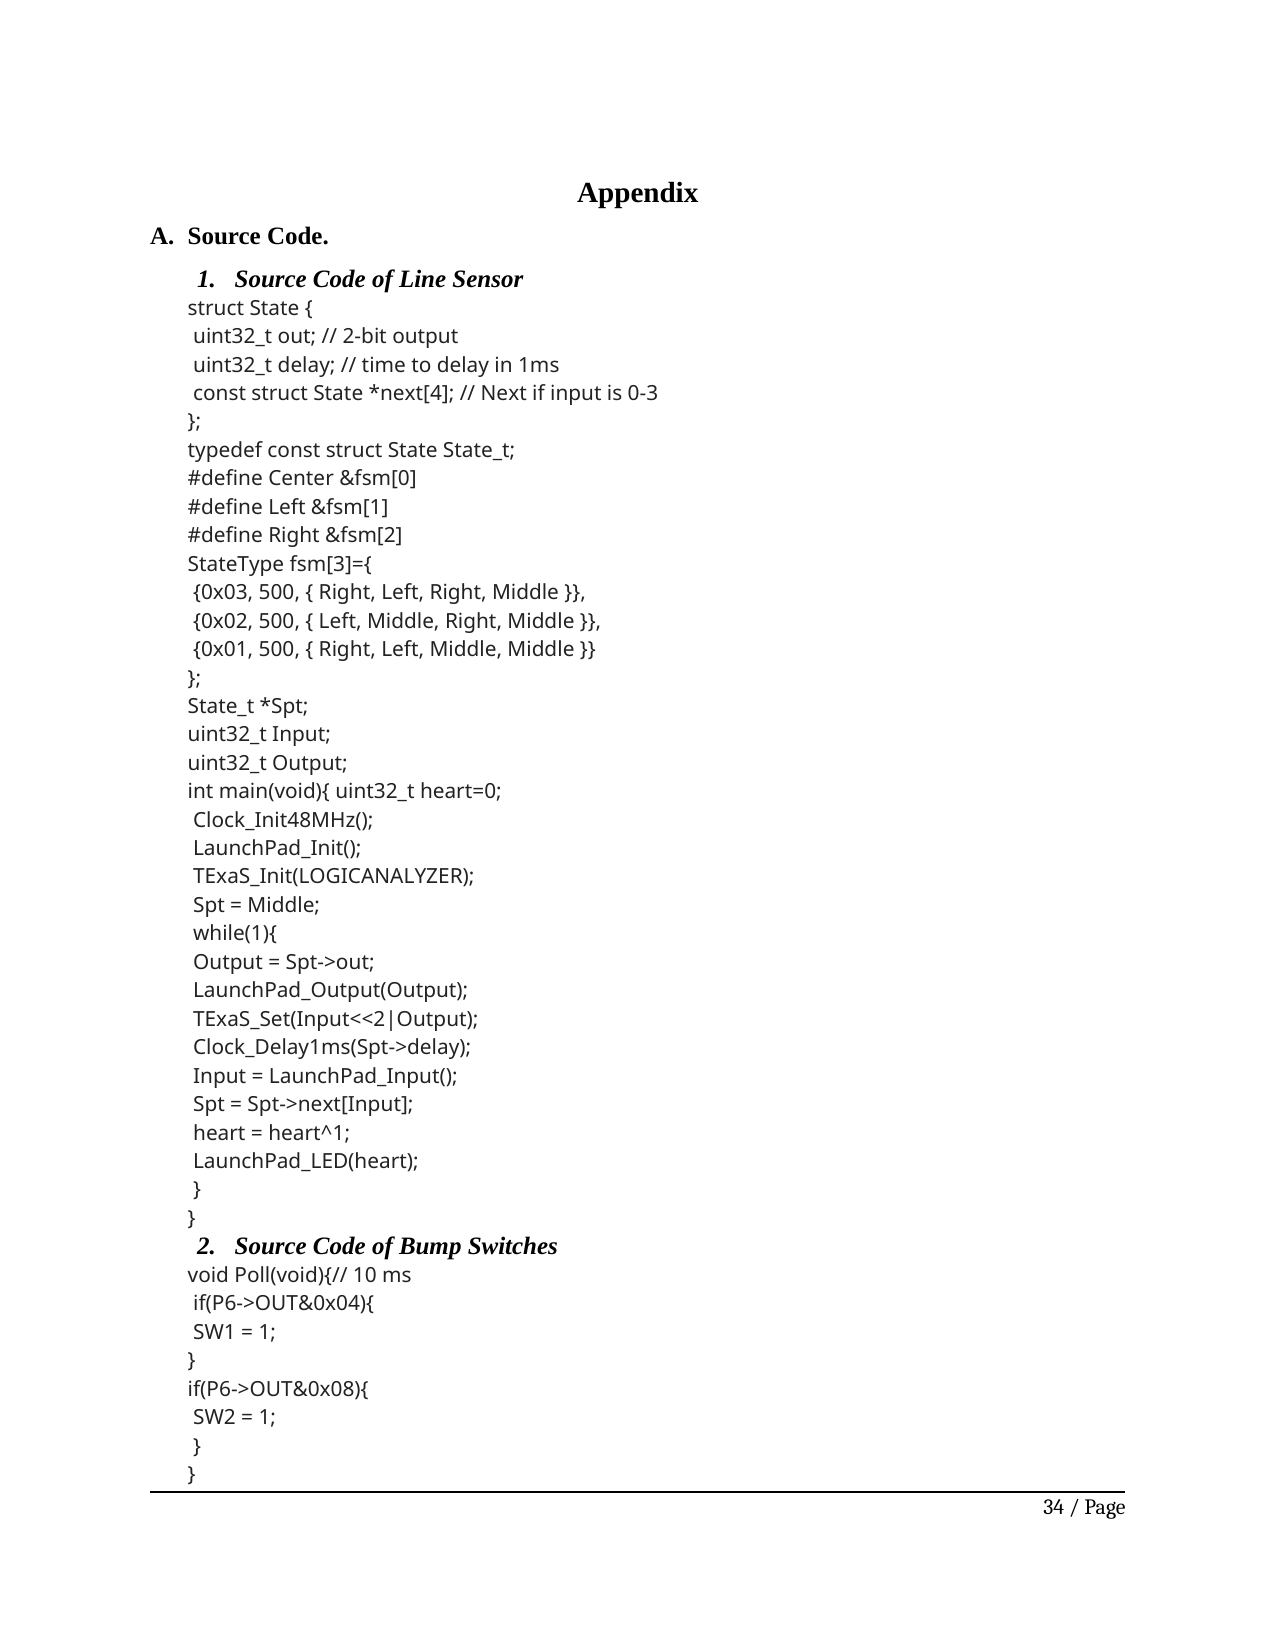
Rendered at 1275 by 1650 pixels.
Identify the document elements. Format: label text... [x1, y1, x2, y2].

text if(P6->OUT&0x04){ [150, 1288, 1125, 1317]
text {0x02, 500, { Left, Middle, Right, Middle }}, [150, 606, 1125, 634]
text } [150, 1345, 1125, 1374]
text LaunchPad_LED(heart); [150, 1146, 1125, 1174]
text void Poll(void){// 10 ms [150, 1260, 1125, 1288]
text } [150, 1459, 1125, 1488]
text TExaS_Set(Input<<2|Output); [150, 1004, 1125, 1032]
text uint32_t delay; // time to delay in 1ms [150, 350, 1125, 378]
text struct State { [150, 293, 1125, 321]
text {0x03, 500, { Right, Left, Right, Middle }}, [150, 577, 1125, 606]
text SW1 = 1; [150, 1317, 1125, 1345]
text Clock_Delay1ms(Spt->delay); [150, 1032, 1125, 1061]
text int main(void){ uint32_t heart=0; [150, 776, 1125, 805]
text Output = Spt->out; [150, 947, 1125, 975]
text {0x01, 500, { Right, Left, Middle, Middle }} [150, 634, 1125, 663]
text LaunchPad_Init(); [150, 833, 1125, 862]
list Source Code of Line Sensor [197, 264, 1125, 293]
text Clock_Init48MHz(); [150, 805, 1125, 833]
text }; [150, 663, 1125, 691]
text const struct State *next[4]; // Next if input is 0-3 [150, 378, 1125, 407]
text uint32_t Output; [150, 748, 1125, 776]
text Spt = Spt->next[Input]; [150, 1089, 1125, 1118]
text Source Code. [150, 221, 1125, 250]
text if(P6->OUT&0x08){ [150, 1374, 1125, 1402]
text }; [150, 407, 1125, 435]
text #define Right &fsm[2] [150, 520, 1125, 549]
text } [150, 1174, 1125, 1203]
text Input = LaunchPad_Input(); [150, 1061, 1125, 1089]
text #define Left &fsm[1] [150, 492, 1125, 520]
text uint32_t Input; [150, 719, 1125, 748]
text uint32_t out; // 2-bit output [150, 321, 1125, 350]
text Appendix [150, 175, 1125, 208]
text LaunchPad_Output(Output); [150, 975, 1125, 1004]
text Spt = Middle; [150, 890, 1125, 918]
text StateType fsm[3]={ [150, 549, 1125, 577]
text TExaS_Init(LOGICANALYZER); [150, 862, 1125, 890]
text heart = heart^1; [150, 1118, 1125, 1146]
text } [150, 1203, 1125, 1231]
text typedef const struct State State_t; [150, 435, 1125, 463]
text } [150, 1431, 1125, 1459]
text #define Center &fsm[0] [150, 463, 1125, 492]
text while(1){ [150, 918, 1125, 947]
list Source Code of Bump Switches [197, 1231, 1125, 1260]
text SW2 = 1; [150, 1402, 1125, 1431]
text State_t *Spt; [150, 691, 1125, 719]
